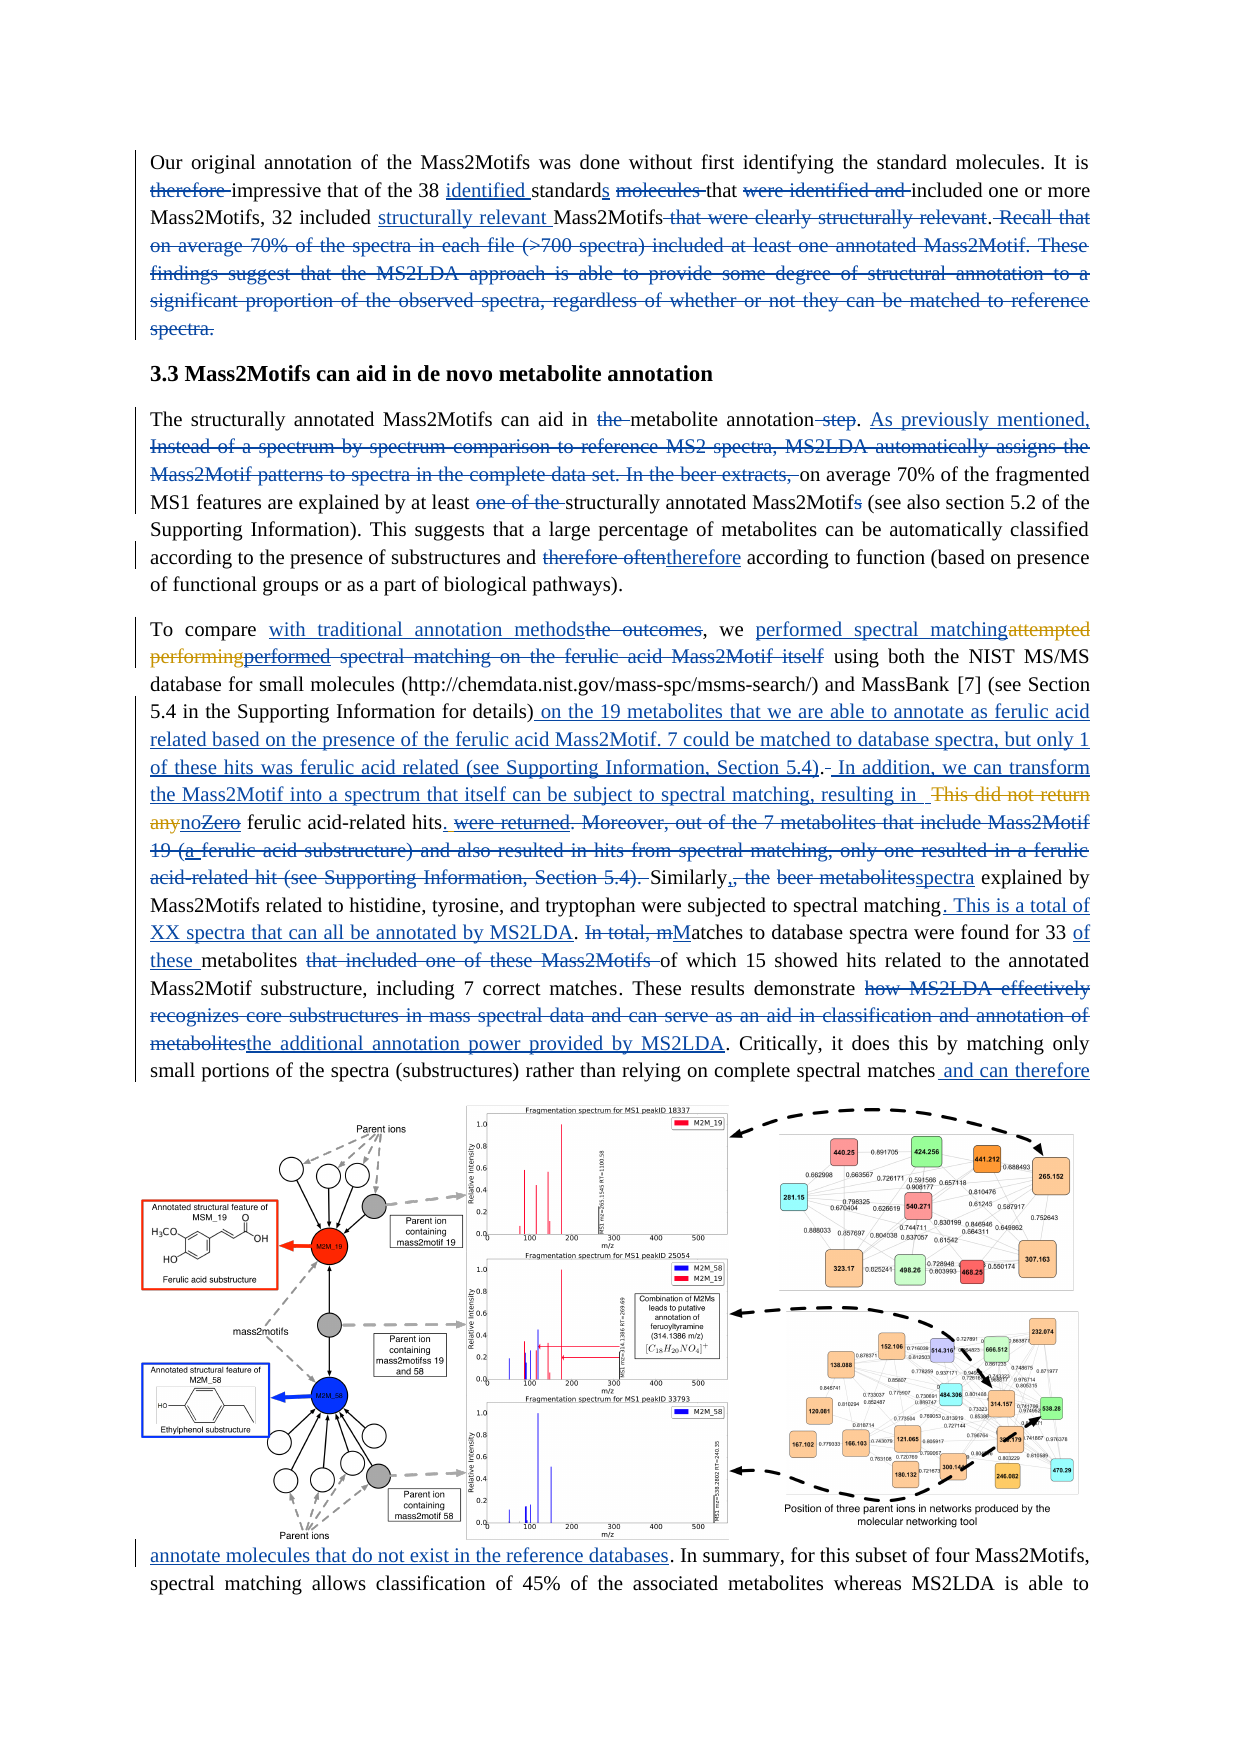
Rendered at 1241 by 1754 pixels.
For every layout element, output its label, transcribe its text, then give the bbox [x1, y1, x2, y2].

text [150, 1017, 1090, 1594]
text 3.3 Mass2Motifs can aid in de novo metabolite annotation [150, 360, 1090, 386]
text Our original annotation of the Mass2Motifs was done without first identifying the standard molecules. It is impressive that of the 38 standard that included one or more Mass2Motifs, 32 included Mass2Motifs. [150, 275, 1090, 301]
text Our original annotation of the Mass2Motifs was done without first identifying the standard molecules. It is impressive that of the 38 standard that included one or more Mass2Motifs, 32 included Mass2Motifs. [150, 150, 1090, 273]
text The structurally annotated Mass2Motifs can aid in metabolite annotation. on average 70% of the fragmented MS1 features are explained by at least structurally annotated Mass2Motif (see also section 5.2 of the Supporting Information). This suggests that a large percentage of metabolites can be automatically classified according to the presence of substructures and according to function (based on presence of functional groups or as a part of biological pathways). [150, 449, 1090, 596]
text Our original annotation of the Mass2Motifs was done without first identifying the standard molecules. It is impressive that of the 38 standard that included one or more Mass2Motifs, 32 included Mass2Motifs. [150, 302, 1090, 340]
text The structurally annotated Mass2Motifs can aid in metabolite annotation. on average 70% of the fragmented MS1 features are explained by at least structurally annotated Mass2Motif (see also section 5.2 of the Supporting Information). This suggests that a large percentage of metabolites can be automatically classified according to the presence of substructures and according to function (based on presence of functional groups or as a part of biological pathways). [150, 407, 1090, 447]
picture [139, 1104, 1080, 1543]
